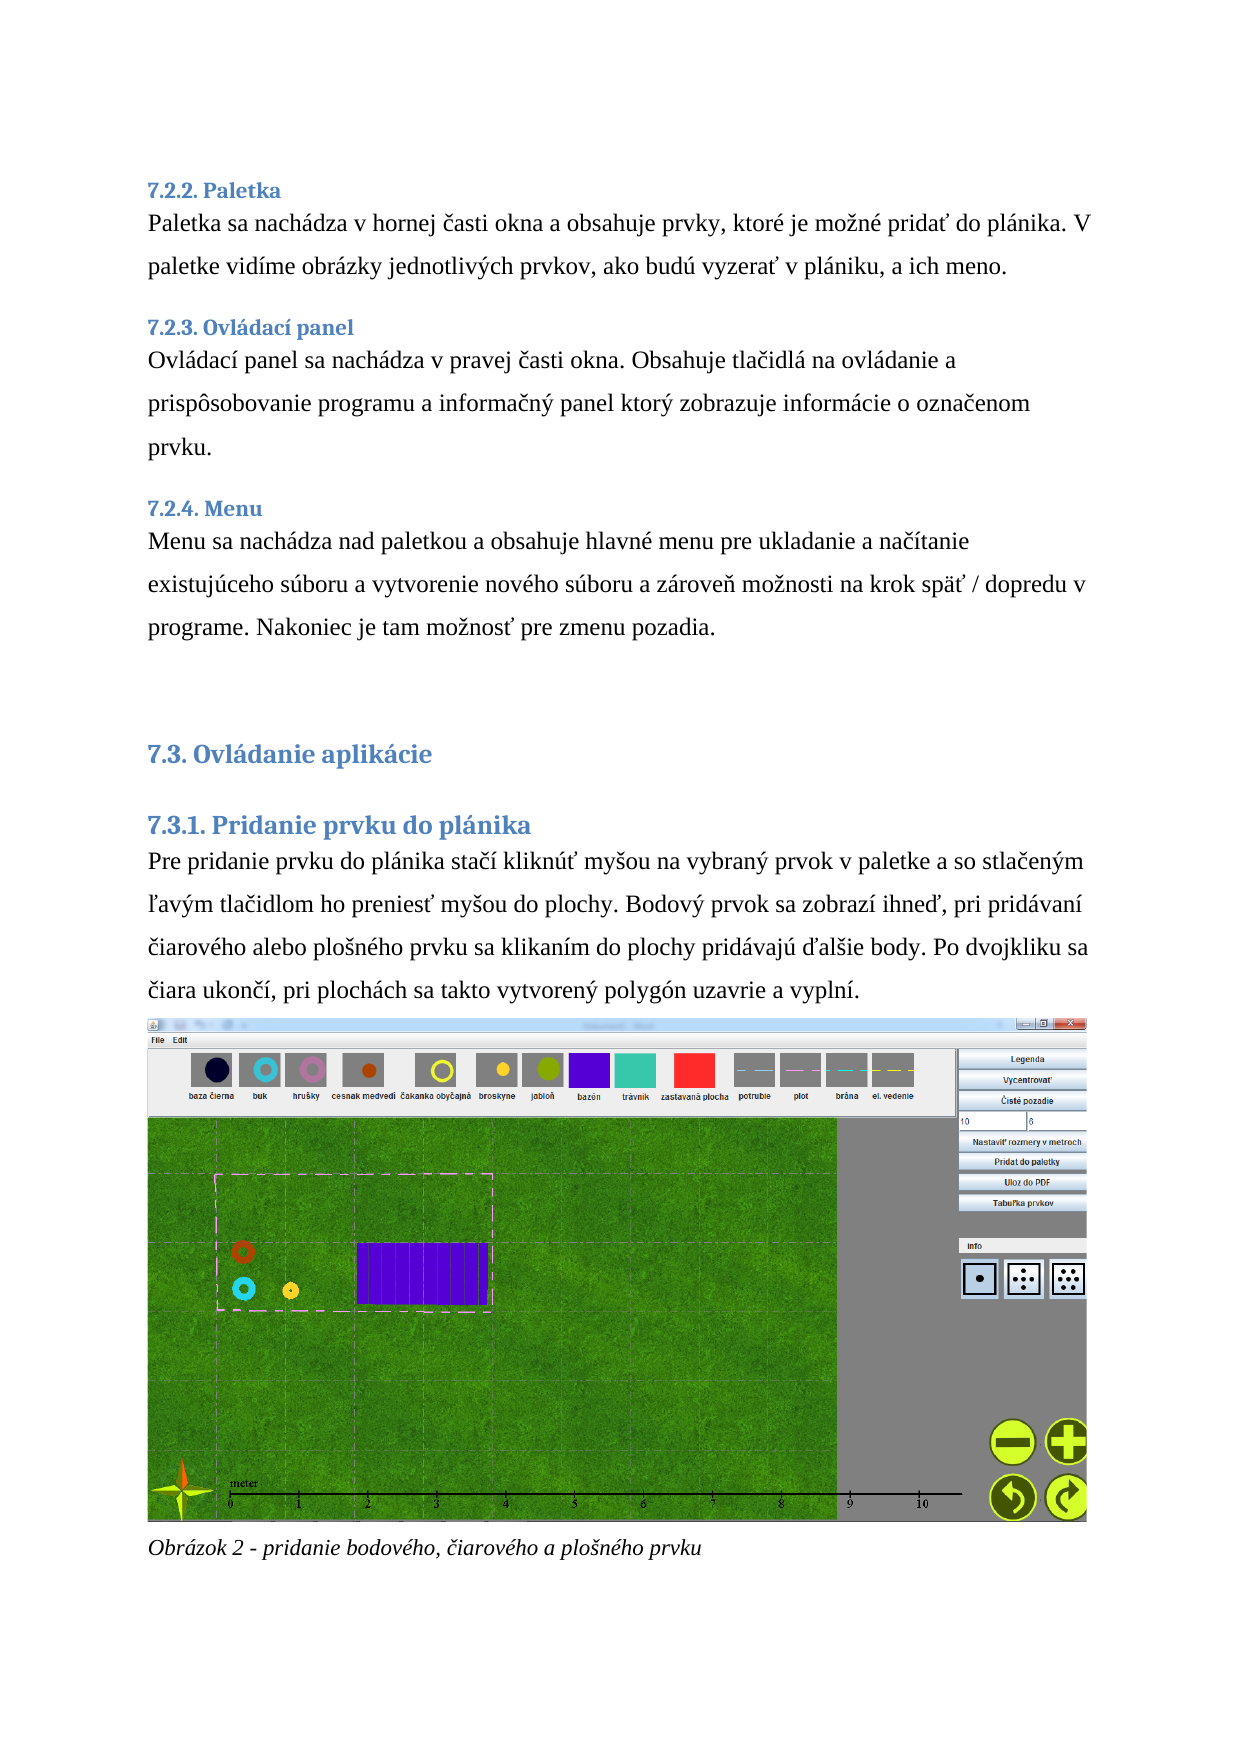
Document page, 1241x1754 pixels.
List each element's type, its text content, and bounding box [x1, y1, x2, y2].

subtitle 7.2.3. Ovládací panel [148, 315, 1093, 341]
text Ovládací panel sa nachádza v pravej časti okna. Obsahuje tlačidlá na ovládanie a prispôsobovanie programu a informačný panel ktorý zobrazuje informácie o označenom prvku. [148, 345, 1093, 460]
text Menu sa nachádza nad paletkou a obsahuje hlavné menu pre ukladanie a načítanie existujúceho súboru a vytvorenie nového súboru a zároveň možnosti na krok späť / dopredu v programe. Nakoniec je tam možnosť pre zmenu pozadia. [148, 526, 1093, 641]
subtitle 7.3. Ovládanie aplikácie 7.3.1. Pridanie prvku do plánika [148, 739, 1093, 841]
subtitle 7.2.4. Menu [148, 496, 1093, 522]
text Paletka sa nachádza v hornej časti okna a obsahuje prvky, ktoré je možné pridať do plánika. V paletke vidíme obrázky jednotlivých prvkov, ako budú vyzerať v plániku, a ich meno. [148, 208, 1093, 280]
picture [147, 1018, 1087, 1522]
subtitle 7.2.2. Paletka [148, 148, 1093, 204]
